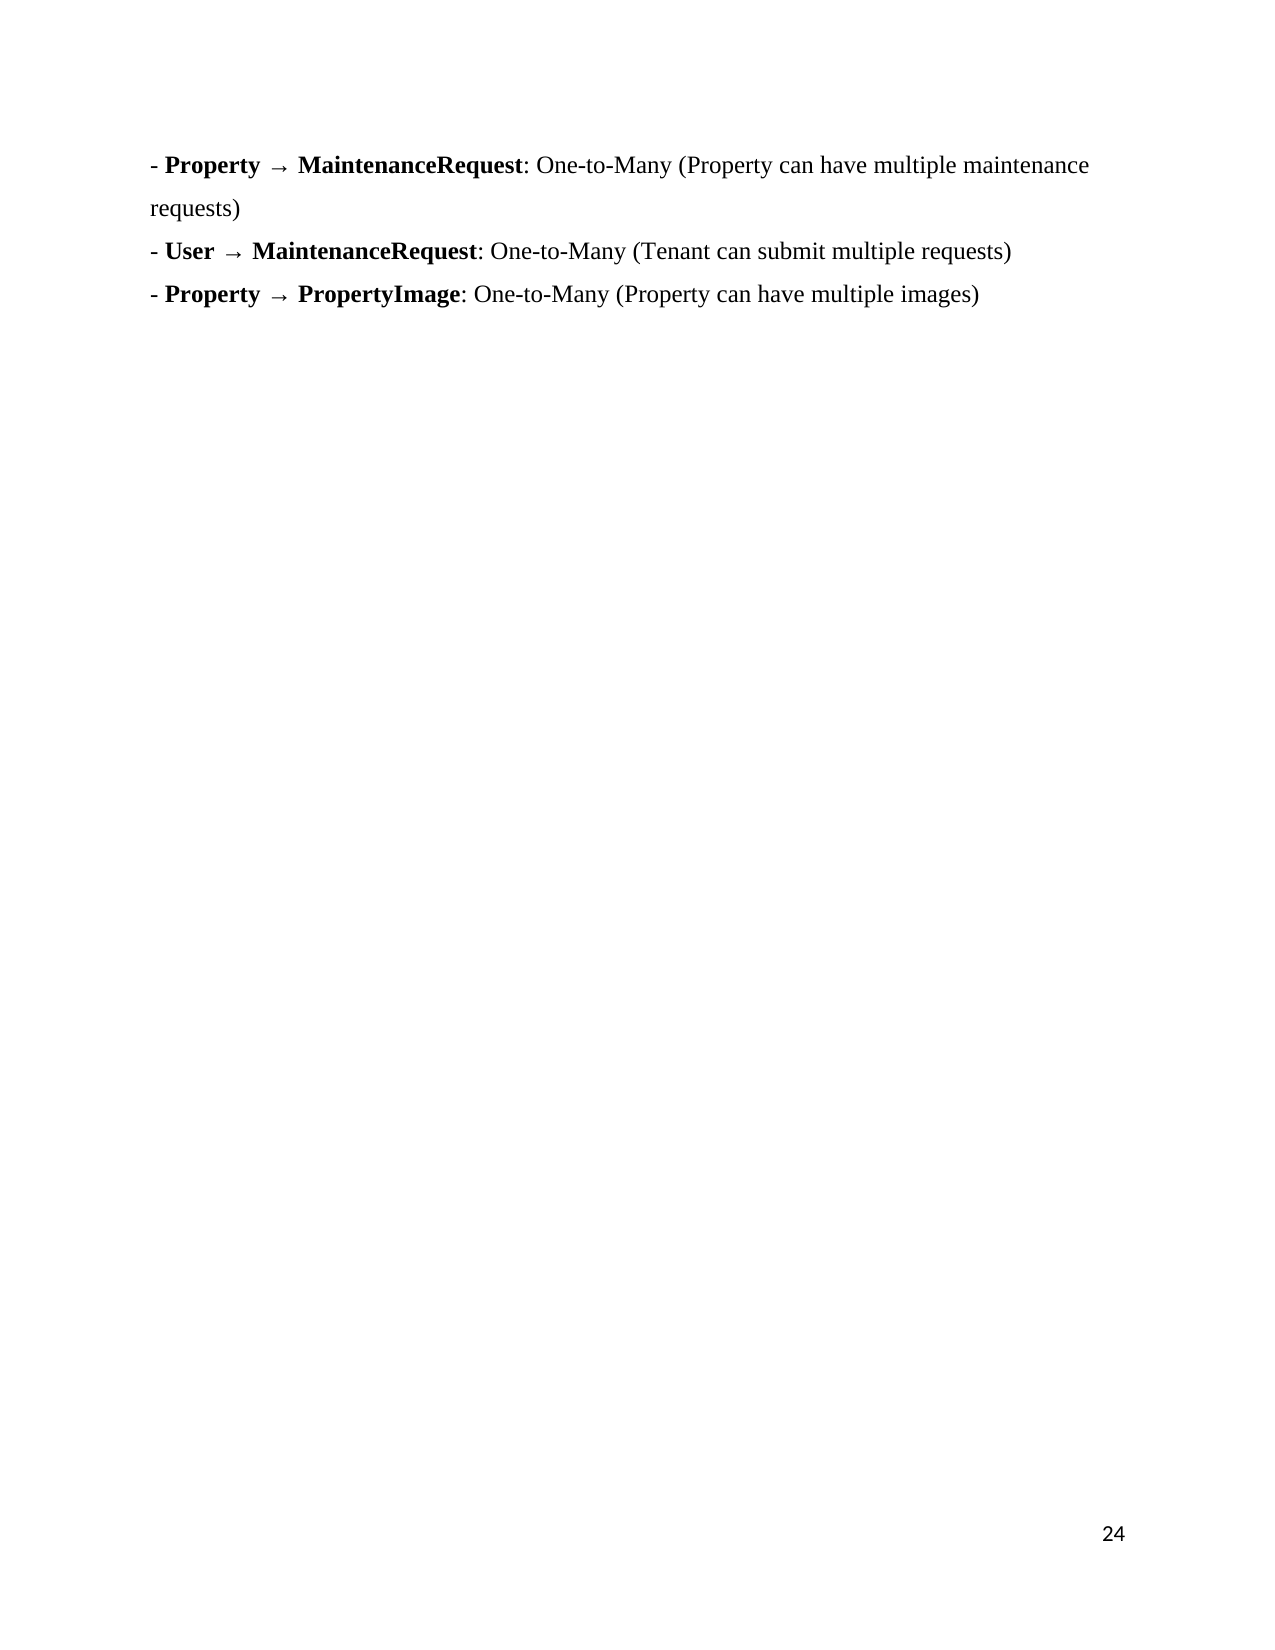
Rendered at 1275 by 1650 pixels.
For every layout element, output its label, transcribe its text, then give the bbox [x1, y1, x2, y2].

text - Property → MaintenanceRequest: One-to-Many (Property can have multiple maintenance requests) [150, 150, 1125, 222]
text - Property → PropertyImage: One-to-Many (Property can have multiple images) [150, 279, 1125, 308]
text - User → MaintenanceRequest: One-to-Many (Tenant can submit multiple requests) [150, 236, 1125, 265]
